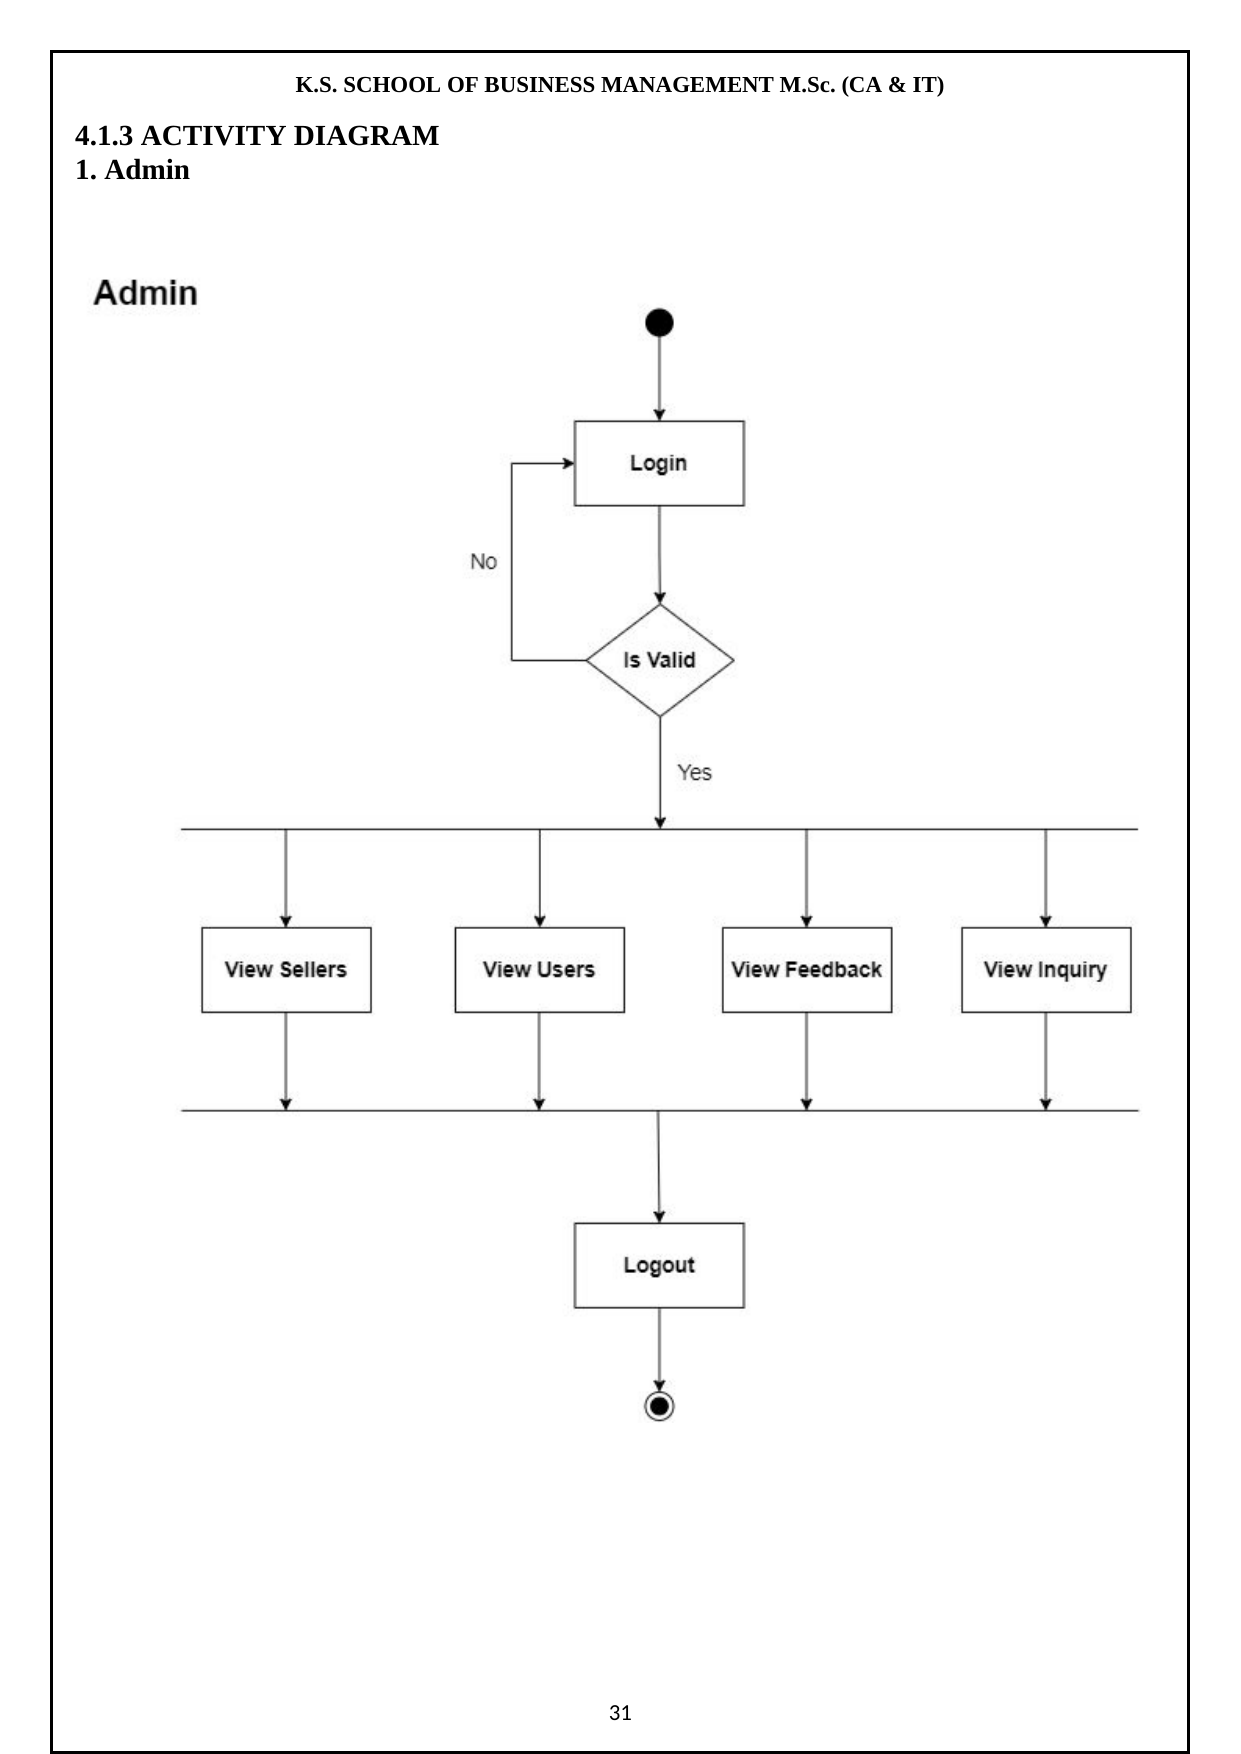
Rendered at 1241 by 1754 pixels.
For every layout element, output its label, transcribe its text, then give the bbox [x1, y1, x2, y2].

subtitle 4.1.3 ACTIVITY DIAGRAM [75, 118, 1165, 152]
text 1. Admin [75, 152, 1165, 185]
picture [75, 266, 1143, 1423]
